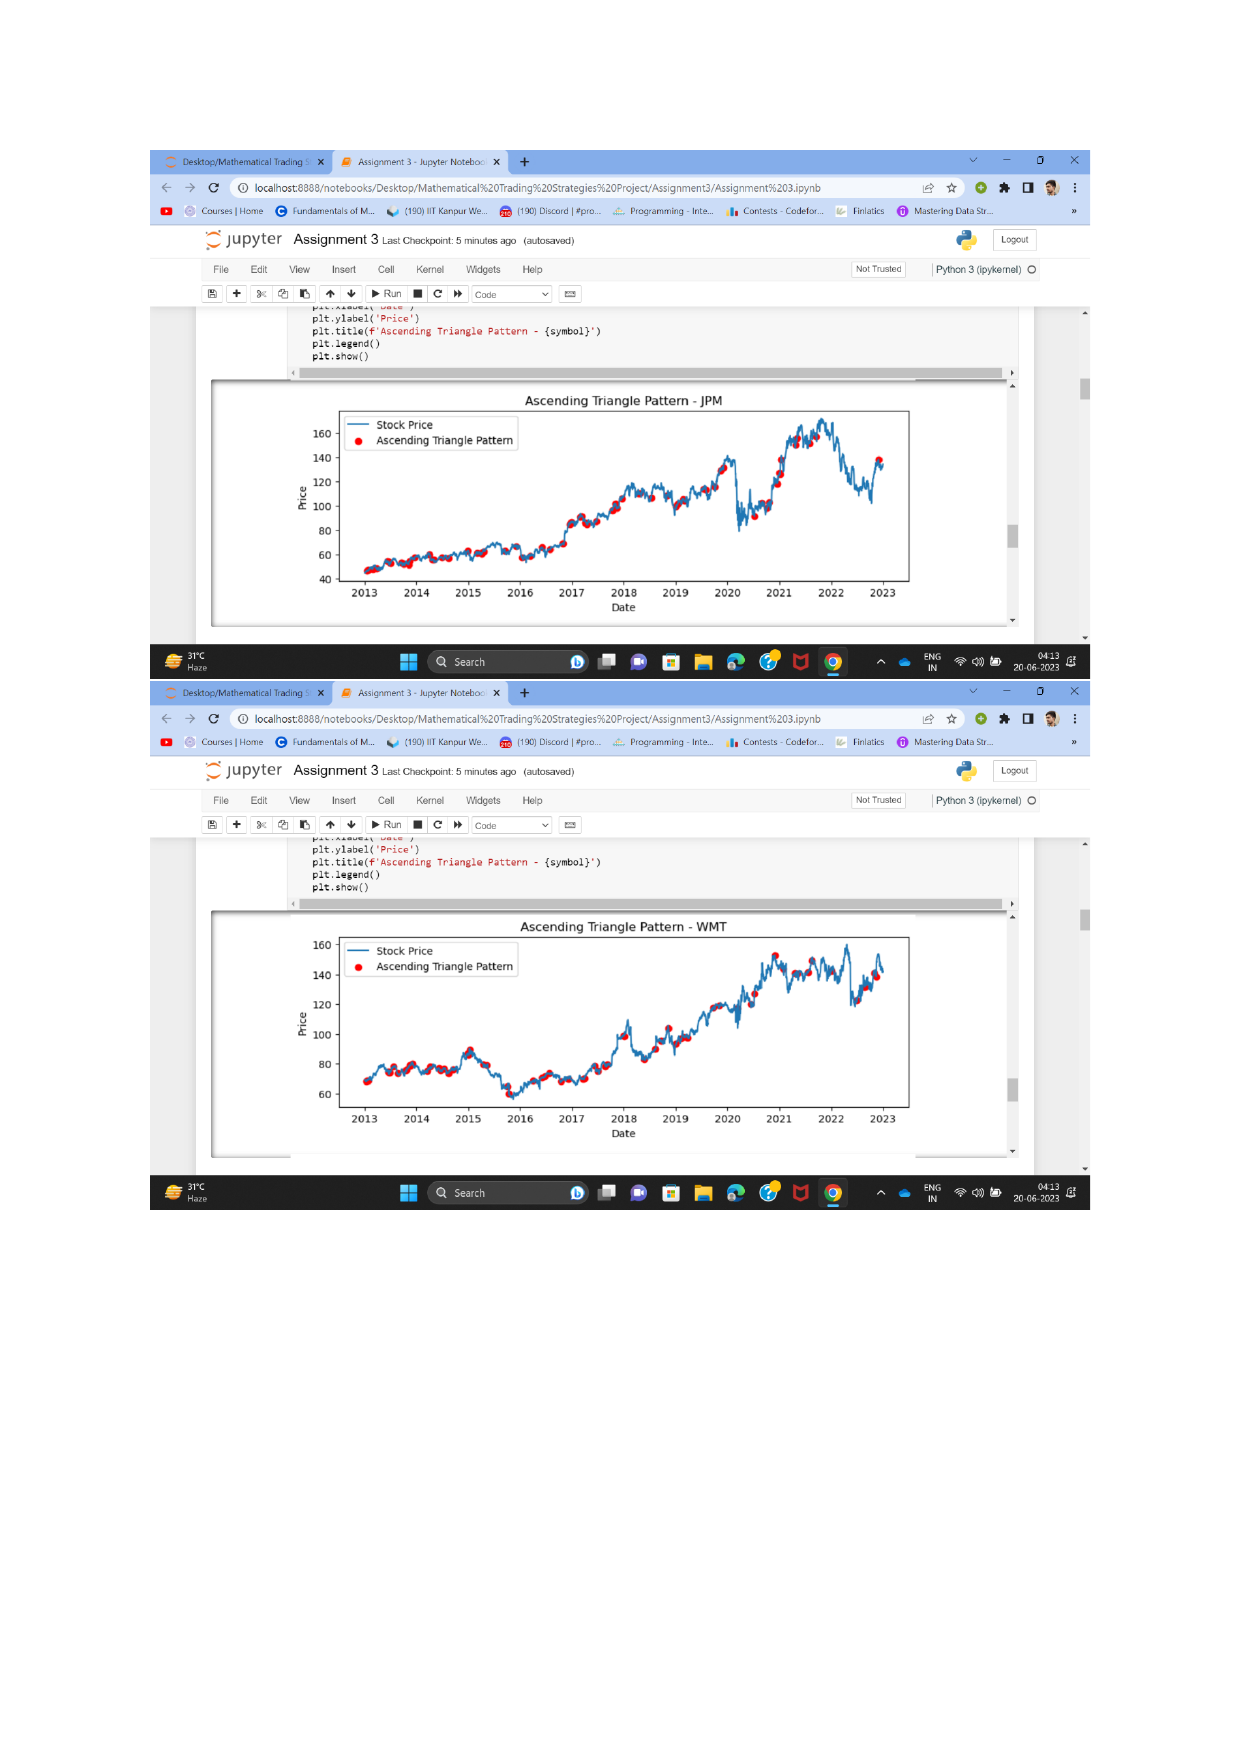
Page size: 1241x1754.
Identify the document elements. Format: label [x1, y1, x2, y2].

picture [150, 150, 1091, 679]
picture [150, 681, 1091, 1210]
